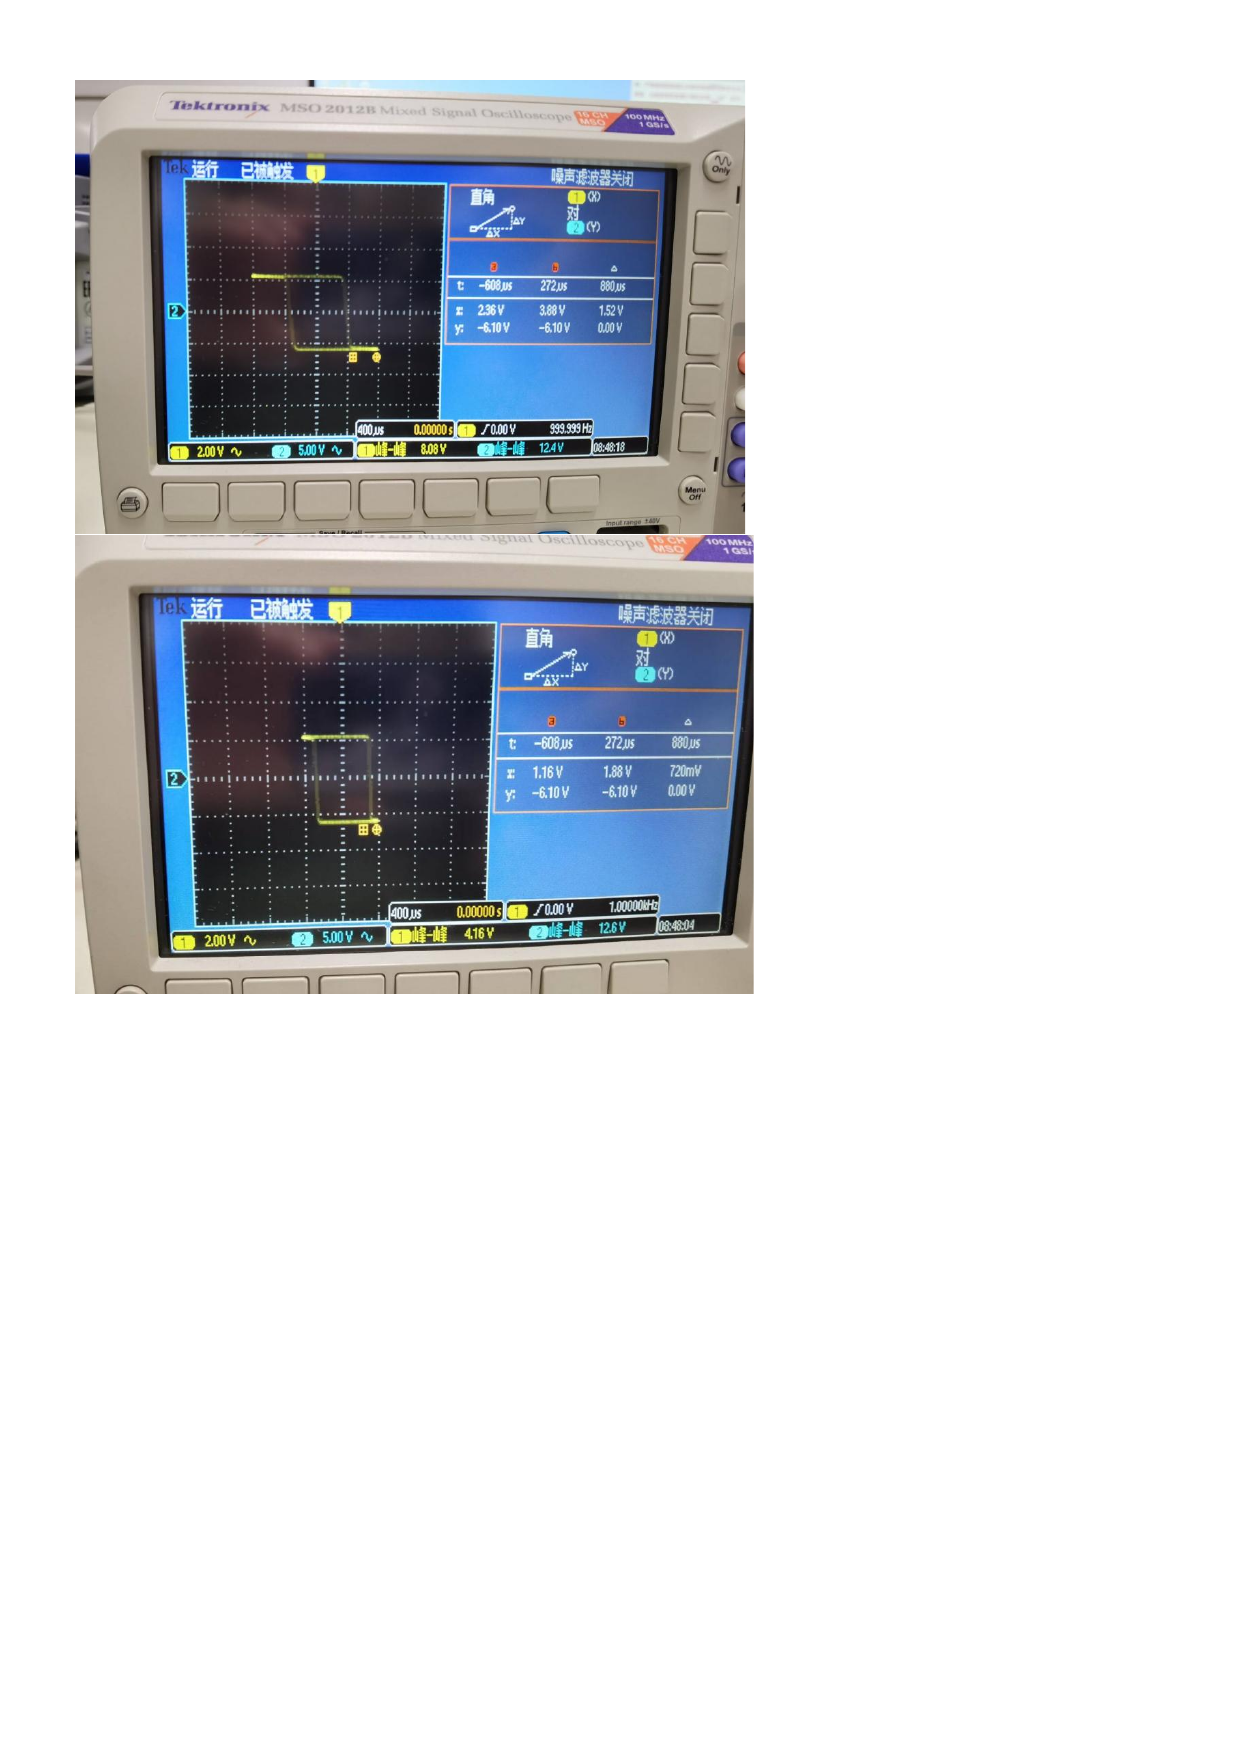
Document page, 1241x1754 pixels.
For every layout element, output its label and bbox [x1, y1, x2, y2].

picture [75, 80, 746, 534]
picture [75, 535, 754, 994]
